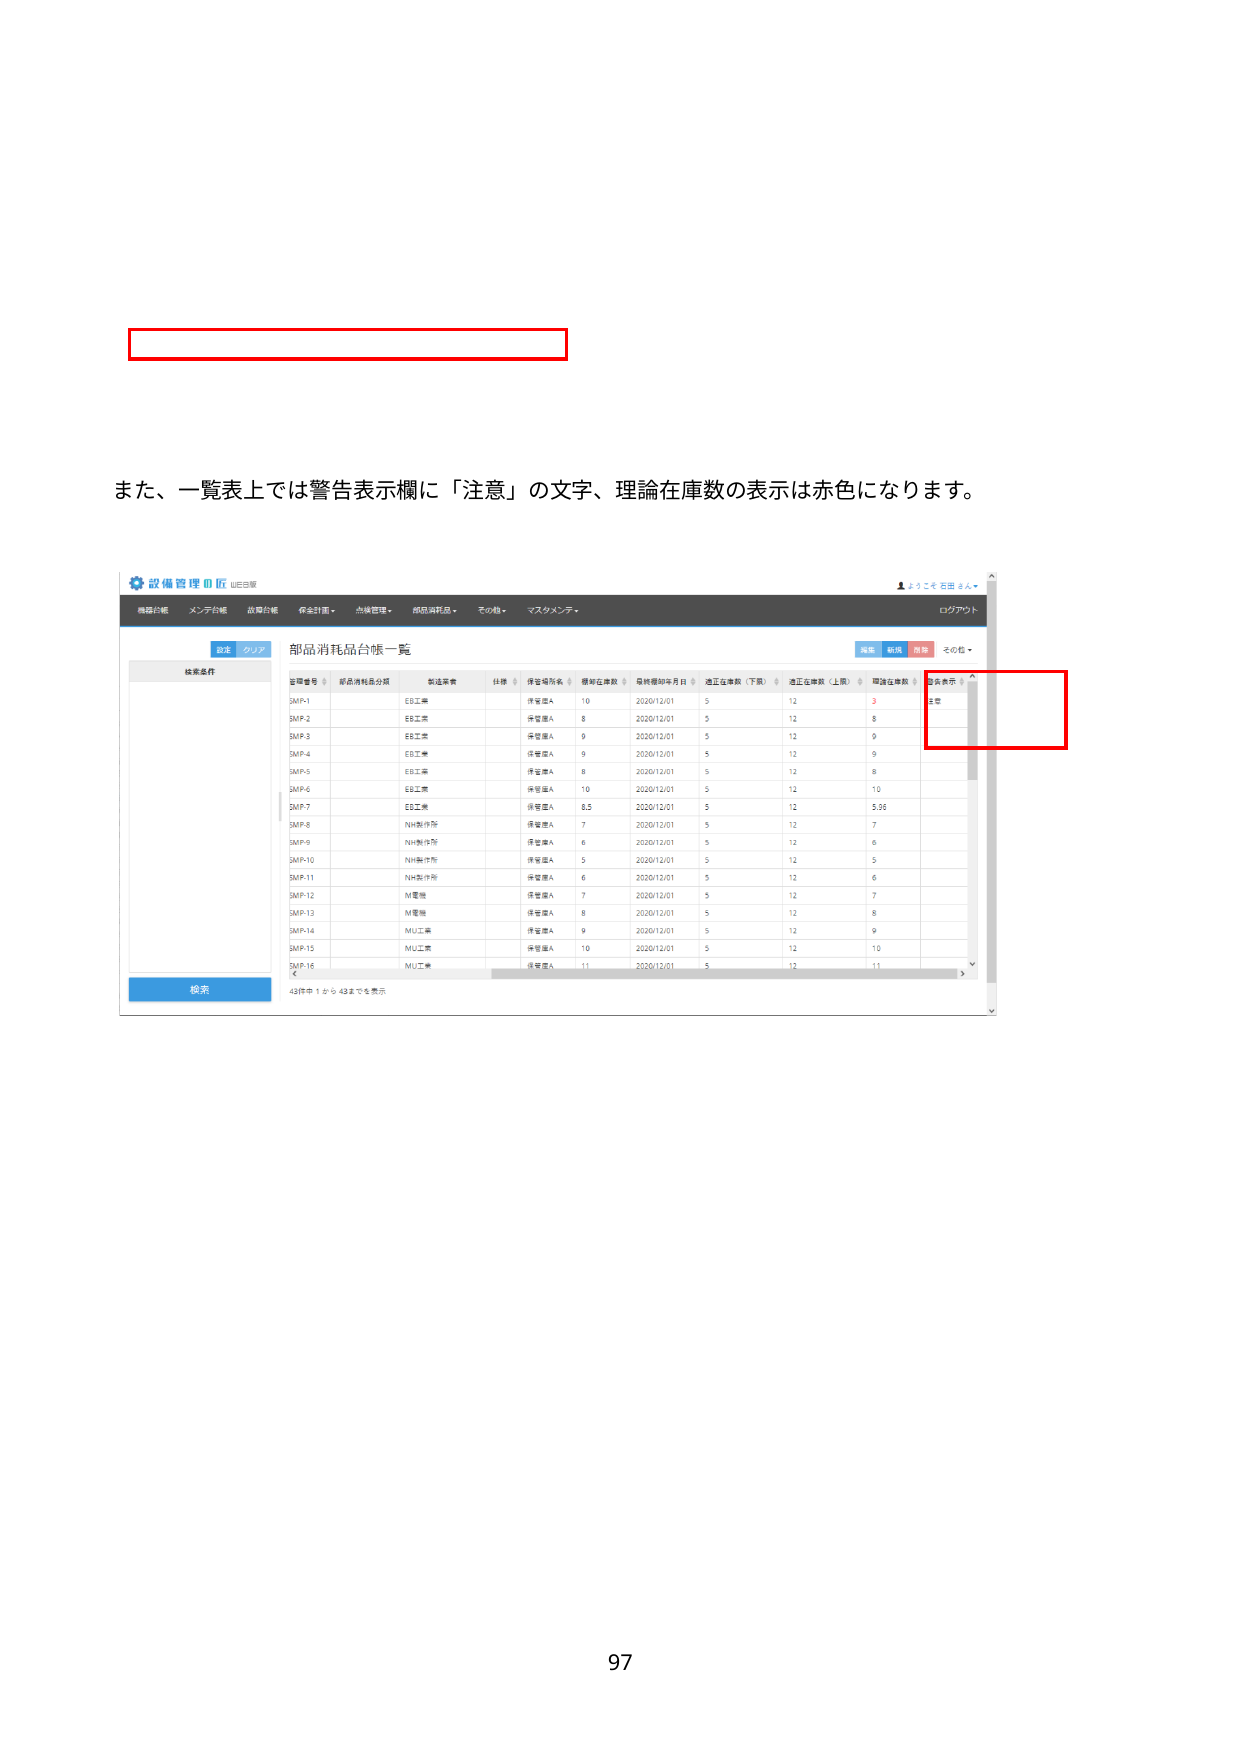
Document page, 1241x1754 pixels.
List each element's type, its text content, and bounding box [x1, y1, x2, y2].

picture [119, 572, 997, 1016]
text また、一覧表上では警告表示欄に「注意」の文字、理論在庫数の表示は赤色になります。 [112, 471, 1118, 508]
picture [928, 673, 997, 746]
